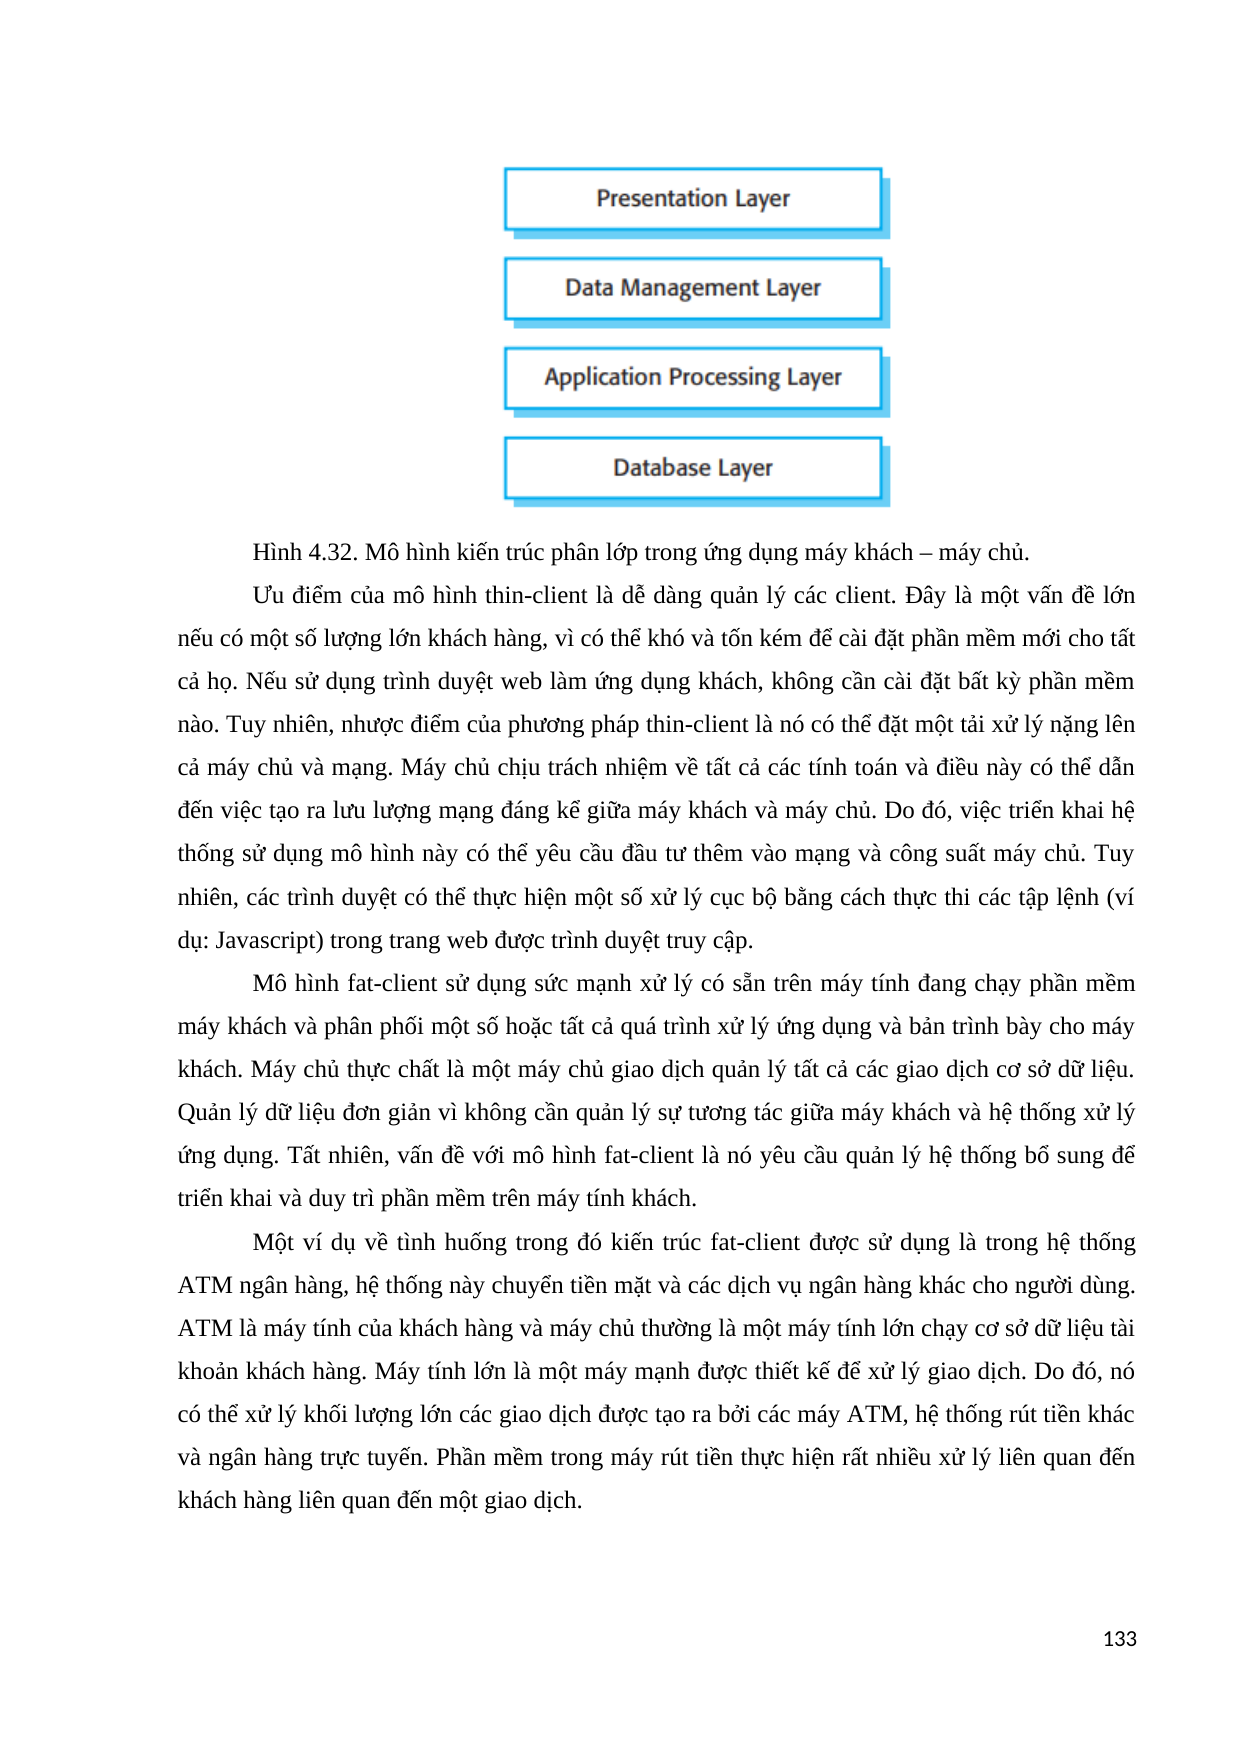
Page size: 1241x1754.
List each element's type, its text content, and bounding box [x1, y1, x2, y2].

text Hình 4.32. Mô hình kiến trúc phân lớp trong ứng dụng máy khách – máy chủ. [252, 537, 1137, 565]
text Mô hình fat-client sử dụng sức mạnh xử lý có sẵn trên máy tính đang chạy phần mềm máy khách và phân phối một số hoặc tất cả quá trình xử lý ứng dụng và bản trình bày cho máy khách. Máy chủ thực chất là một máy chủ giao dịch quản lý tất cả các giao dịch cơ sở dữ liệu. Quản lý dữ liệu đơn giản vì không cần quản lý sự tương tác giữa máy khách và hệ thống xử lý ứng dụng. Tất nhiên, vấn đề với mô hình fat-client là nó yêu cầu quản lý hệ thống bổ sung để triển khai và duy trì phần mềm trên máy tính khách. [177, 968, 1137, 1212]
text Một ví dụ về tình huống trong đó kiến trúc fat-client được sử dụng là trong hệ thống ATM ngân hàng, hệ thống này chuyển tiền mặt và các dịch vụ ngân hàng khác cho người dùng. ATM là máy tính của khách hàng và máy chủ thường là một máy tính lớn chạy cơ sở dữ liệu tài khoản khách hàng. Máy tính lớn là một máy mạnh được thiết kế để xử lý giao dịch. Do đó, nó có thể xử lý khối lượng lớn các giao dịch được tạo ra bởi các máy ATM, hệ thống rút tiền khác và ngân hàng trực tuyến. Phần mềm trong máy rút tiền thực hiện rất nhiều xử lý liên quan đến khách hàng liên quan đến một giao dịch. [177, 1227, 1137, 1514]
text Ưu điểm của mô hình thin-client là dễ dàng quản lý các client. Đây là một vấn đề lớn nếu có một số lượng lớn khách hàng, vì có thể khó và tốn kém để cài đặt phần mềm mới cho tất cả họ. Nếu sử dụng trình duyệt web làm ứng dụng khách, không cần cài đặt bất kỳ phần mềm nào. Tuy nhiên, nhược điểm của phương pháp thin-client là nó có thể đặt một tải xử lý nặng lên cả máy chủ và mạng. Máy chủ chịu trách nhiệm về tất cả các tính toán và điều này có thể dẫn đến việc tạo ra lưu lượng mạng đáng kể giữa máy khách và máy chủ. Do đó, việc triển khai hệ thống sử dụng mô hình này có thể yêu cầu đầu tư thêm vào mạng và công suất máy chủ. Tuy nhiên, các trình duyệt có thể thực hiện một số xử lý cục bộ bằng cách thực thi các tập lệnh (ví dụ: Javascript) trong trang web được trình duyệt truy cập. [177, 580, 1137, 953]
picture [478, 147, 911, 523]
